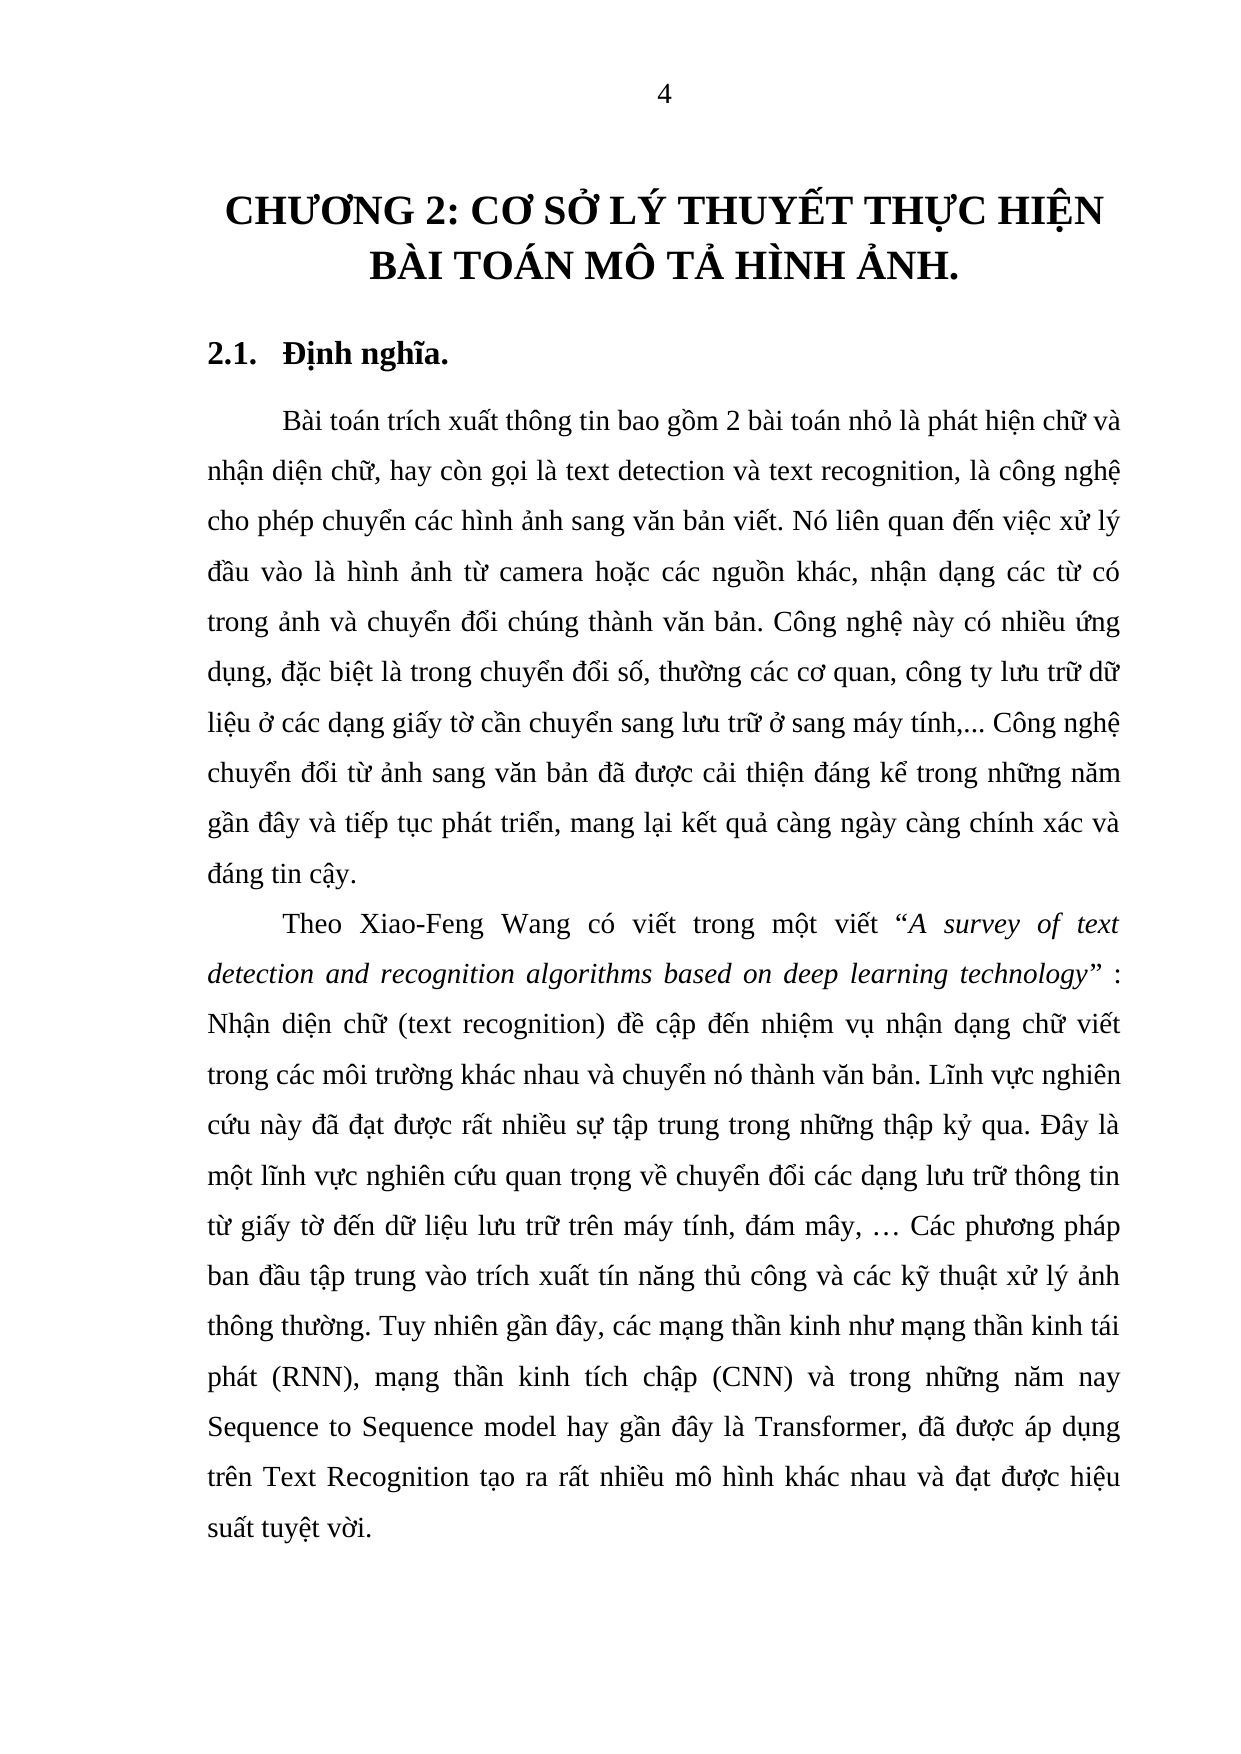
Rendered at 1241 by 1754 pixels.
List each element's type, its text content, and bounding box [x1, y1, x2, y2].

subtitle 2.1. Định nghĩa. [207, 333, 1122, 371]
subtitle CHƯƠNG 2: CƠ SỞ LÝ THUYẾT THỰC HIỆN BÀI TOÁN MÔ TẢ HÌNH ẢNH. [207, 185, 1122, 288]
text Theo Xiao-Feng Wang có viết trong một viết “A survey of text detection and recognition algorithms based on deep learning technology” : Nhận diện chữ (text recognition) đề cập đến nhiệm vụ nhận dạng chữ viết trong các môi trường khác nhau và chuyển nó thành văn bản. Lĩnh vực nghiên cứu này đã đạt được rất nhiều sự tập trung trong những thập kỷ qua. Đây là một lĩnh vực nghiên cứu quan trọng về chuyển đổi các dạng lưu trữ thông tin từ giấy tờ đến dữ liệu lưu trữ trên máy tính, đám mây, … Các phương pháp ban đầu tập trung vào trích xuất tín năng thủ công và các kỹ thuật xử lý ảnh thông thường. Tuy nhiên gần đây, các mạng thần kinh như mạng thần kinh tái phát (RNN), mạng thần kinh tích chập (CNN) và trong những năm nay Sequence to Sequence model hay gần đây là Transformer, đã được áp dụng trên Text Recognition tạo ra rất nhiều mô hình khác nhau và đạt được hiệu suất tuyệt vời. [207, 906, 1122, 1543]
text Bài toán trích xuất thông tin bao gồm 2 bài toán nhỏ là phát hiện chữ và nhận diện chữ, hay còn gọi là text detection và text recognition, là công nghệ cho phép chuyển các hình ảnh sang văn bản viết. Nó liên quan đến việc xử lý đầu vào là hình ảnh từ camera hoặc các nguồn khác, nhận dạng các từ có trong ảnh và chuyển đổi chúng thành văn bản. Công nghệ này có nhiều ứng dụng, đặc biệt là trong chuyển đổi số, thường các cơ quan, công ty lưu trữ dữ liệu ở các dạng giấy tờ cần chuyển sang lưu trữ ở sang máy tính,... Công nghệ chuyển đổi từ ảnh sang văn bản đã được cải thiện đáng kể trong những năm gần đây và tiếp tục phát triển, mang lại kết quả càng ngày càng chính xác và đáng tin cậy. [207, 403, 1122, 889]
